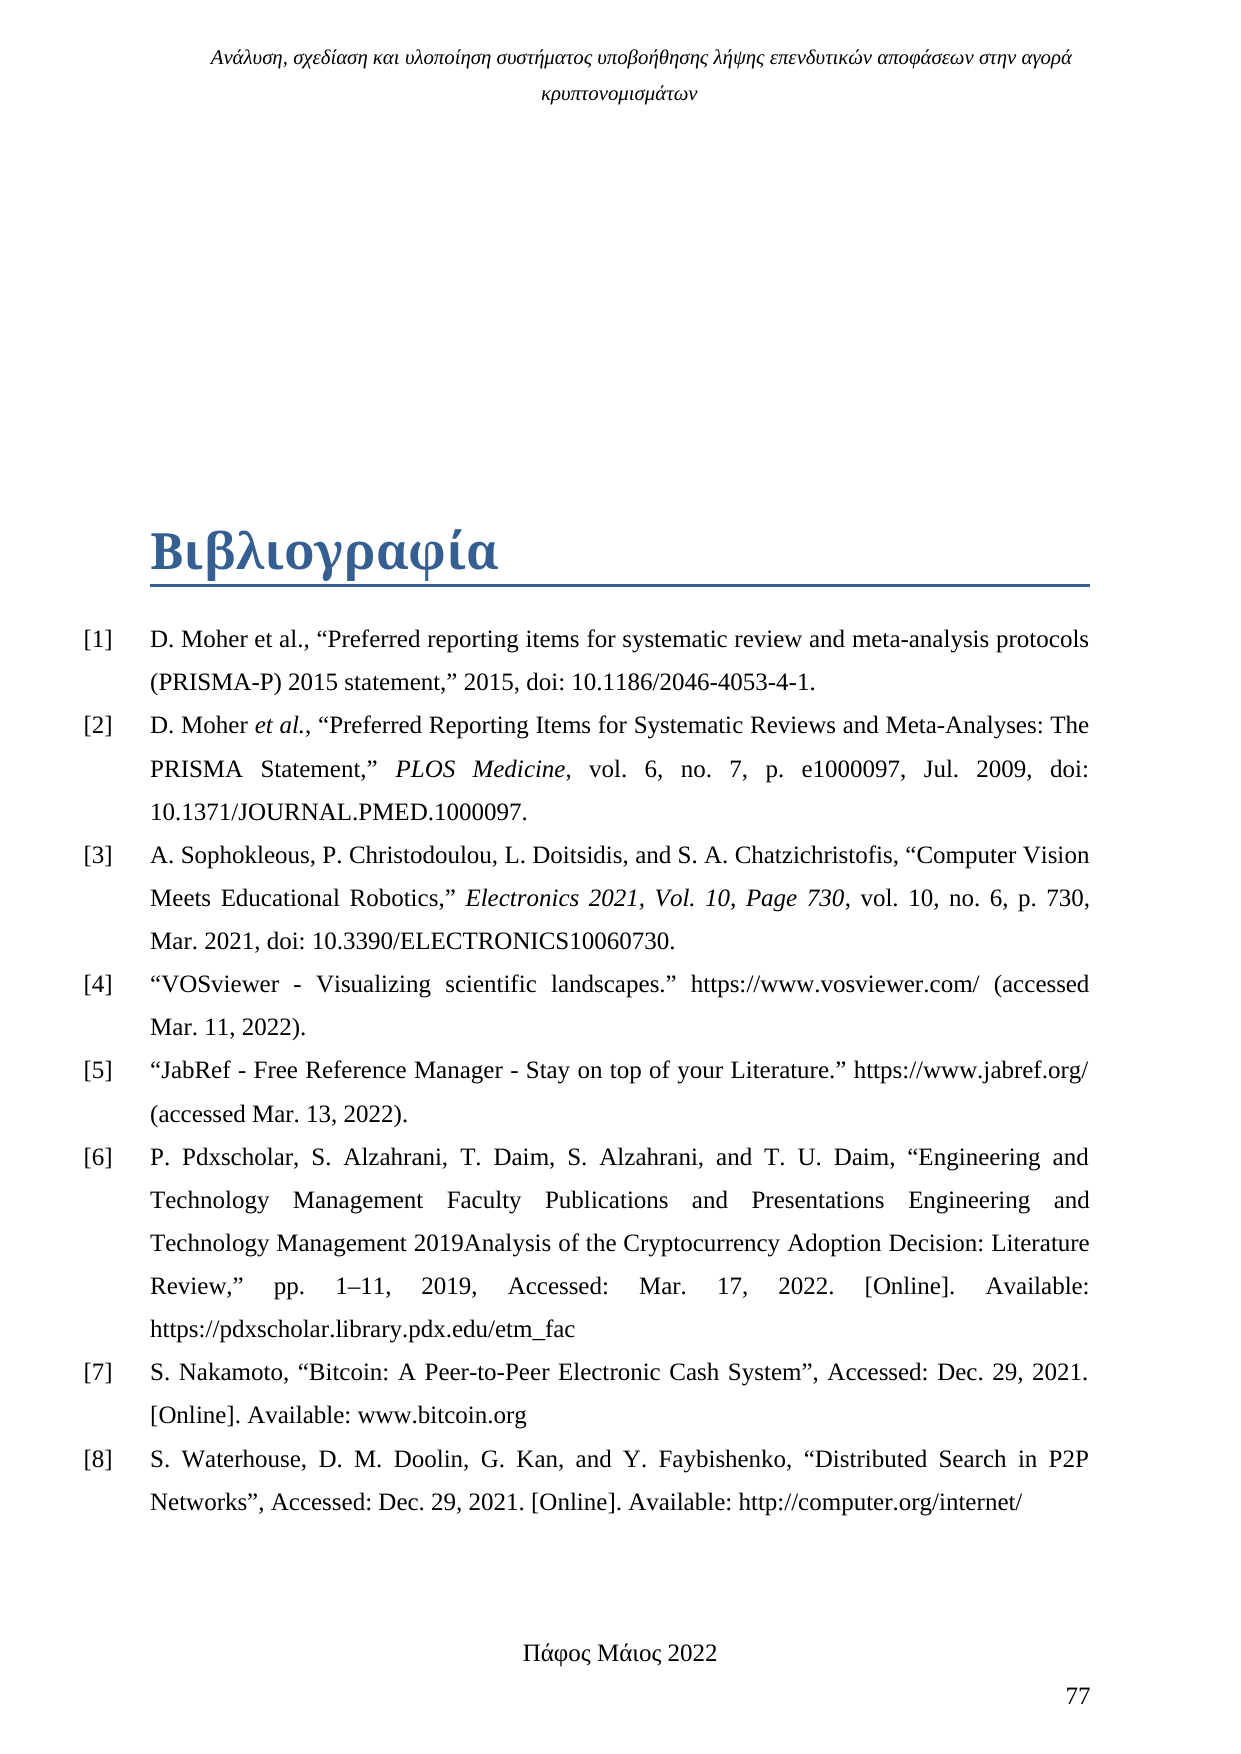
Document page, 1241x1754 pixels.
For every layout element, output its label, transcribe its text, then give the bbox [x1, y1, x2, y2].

subtitle Βιβλιογραφία [150, 524, 1090, 584]
